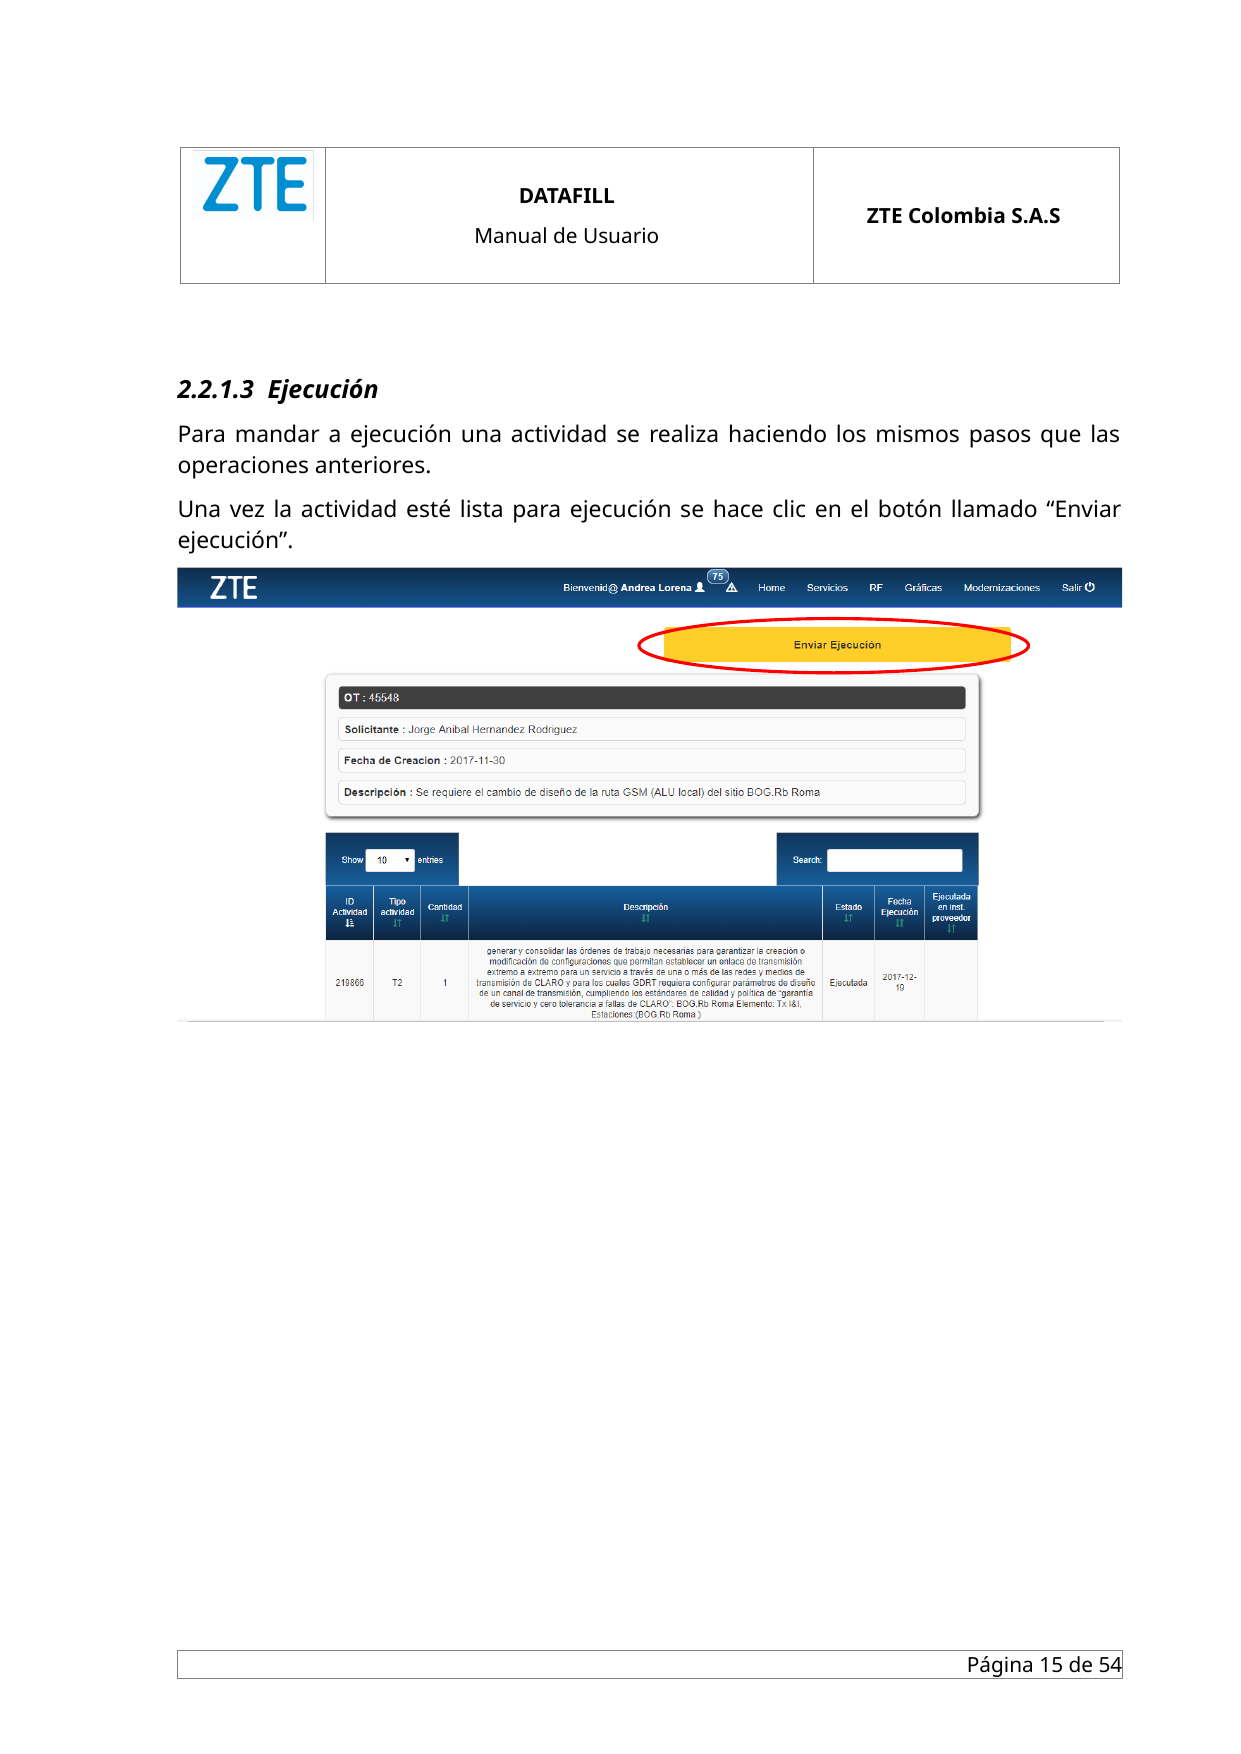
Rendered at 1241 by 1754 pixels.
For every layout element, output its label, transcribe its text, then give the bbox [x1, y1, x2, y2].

picture [177, 567, 1123, 1022]
picture [193, 150, 314, 221]
text Una vez la actividad esté lista para ejecución se hace clic en el botón llamado “Enviar ejecución”. [177, 493, 1122, 555]
subtitle Ejecución [177, 371, 1122, 405]
text Para mandar a ejecución una actividad se realiza haciendo los mismos pasos que las operaciones anteriores. [177, 418, 1122, 480]
